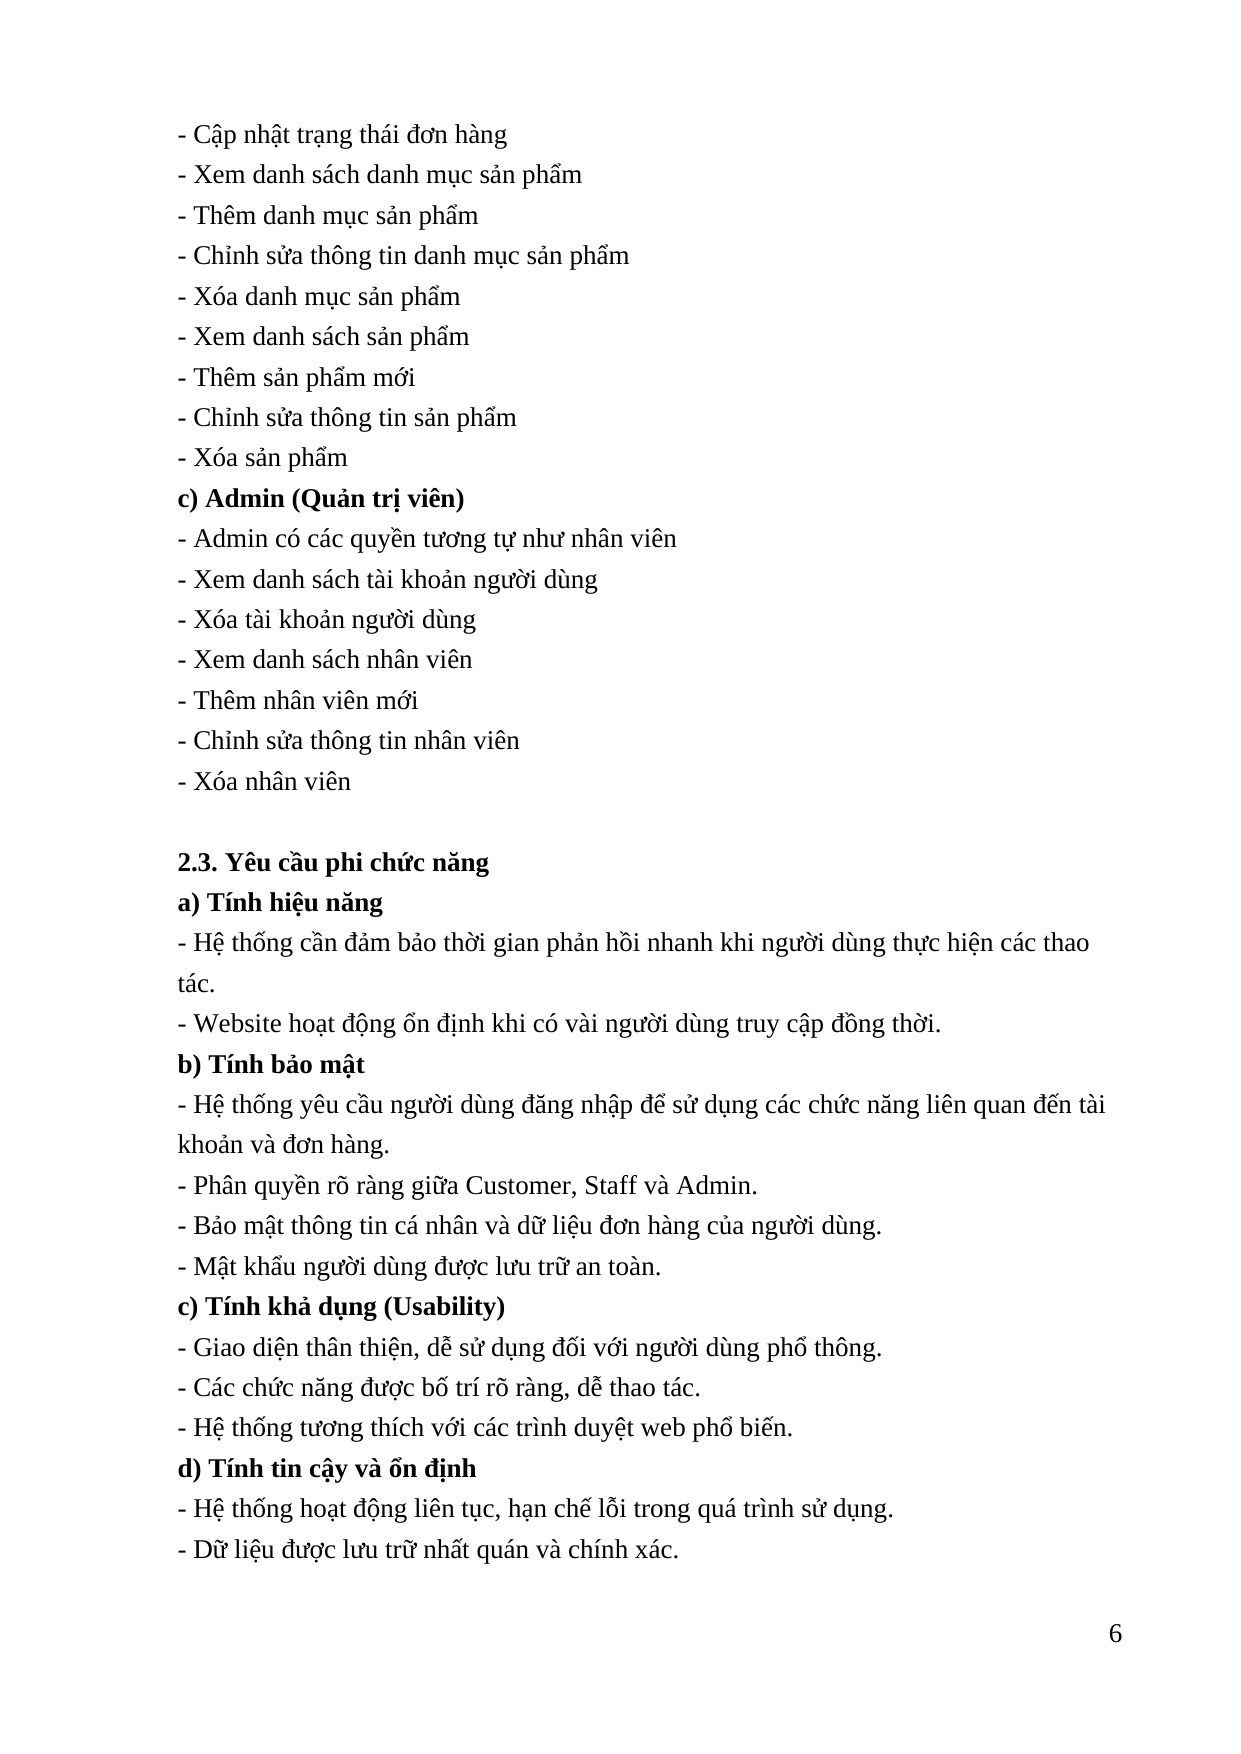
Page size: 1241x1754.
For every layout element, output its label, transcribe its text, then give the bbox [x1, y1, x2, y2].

subtitle b) Tính bảo mật [177, 1048, 1122, 1079]
subtitle d) Tính tin cậy và ổn định [177, 1452, 1122, 1483]
text - Các chức năng được bố trí rõ ràng, dễ thao tác. [177, 1371, 1122, 1402]
text - Xem danh sách nhân viên [177, 643, 1122, 675]
text - Chỉnh sửa thông tin sản phẩm [177, 401, 1122, 432]
text - Hệ thống yêu cầu người dùng đăng nhập để sử dụng các chức năng liên quan đến tài khoản và đơn hàng. [177, 1088, 1122, 1160]
subtitle 2.3. Yêu cầu phi chức năng [177, 846, 1122, 877]
subtitle c) Tính khả dụng (Usability) [177, 1290, 1122, 1321]
text - Mật khẩu người dùng được lưu trữ an toàn. [177, 1250, 1122, 1281]
text - Xóa sản phẩm [177, 441, 1122, 473]
text - Chỉnh sửa thông tin nhân viên [177, 724, 1122, 756]
text - Phân quyền rõ ràng giữa Customer, Staff và Admin. [177, 1169, 1122, 1200]
text - Website hoạt động ổn định khi có vài người dùng truy cập đồng thời. [177, 1007, 1122, 1038]
text - Xóa tài khoản người dùng [177, 603, 1122, 634]
text - Thêm nhân viên mới [177, 684, 1122, 715]
text - Thêm danh mục sản phẩm [177, 199, 1122, 230]
text - Thêm sản phẩm mới [177, 361, 1122, 392]
subtitle a) Tính hiệu năng [177, 886, 1122, 917]
text - Xóa danh mục sản phẩm [177, 280, 1122, 311]
text - Xem danh sách tài khoản người dùng [177, 563, 1122, 594]
text - Cập nhật trạng thái đơn hàng [177, 118, 1122, 149]
text - Xem danh sách danh mục sản phẩm [177, 158, 1122, 190]
text - Giao diện thân thiện, dễ sử dụng đối với người dùng phổ thông. [177, 1331, 1122, 1362]
text - Admin có các quyền tương tự như nhân viên [177, 522, 1122, 553]
subtitle c) Admin (Quản trị viên) [177, 482, 1122, 513]
text - Xóa nhân viên [177, 765, 1122, 796]
text - Dữ liệu được lưu trữ nhất quán và chính xác. [177, 1533, 1122, 1564]
text - Xem danh sách sản phẩm [177, 320, 1122, 351]
text - Hệ thống hoạt động liên tục, hạn chế lỗi trong quá trình sử dụng. [177, 1492, 1122, 1523]
text - Hệ thống tương thích với các trình duyệt web phổ biến. [177, 1411, 1122, 1443]
text - Hệ thống cần đảm bảo thời gian phản hồi nhanh khi người dùng thực hiện các thao tác. [177, 926, 1122, 998]
text - Bảo mật thông tin cá nhân và dữ liệu đơn hàng của người dùng. [177, 1209, 1122, 1241]
text - Chỉnh sửa thông tin danh mục sản phẩm [177, 239, 1122, 271]
